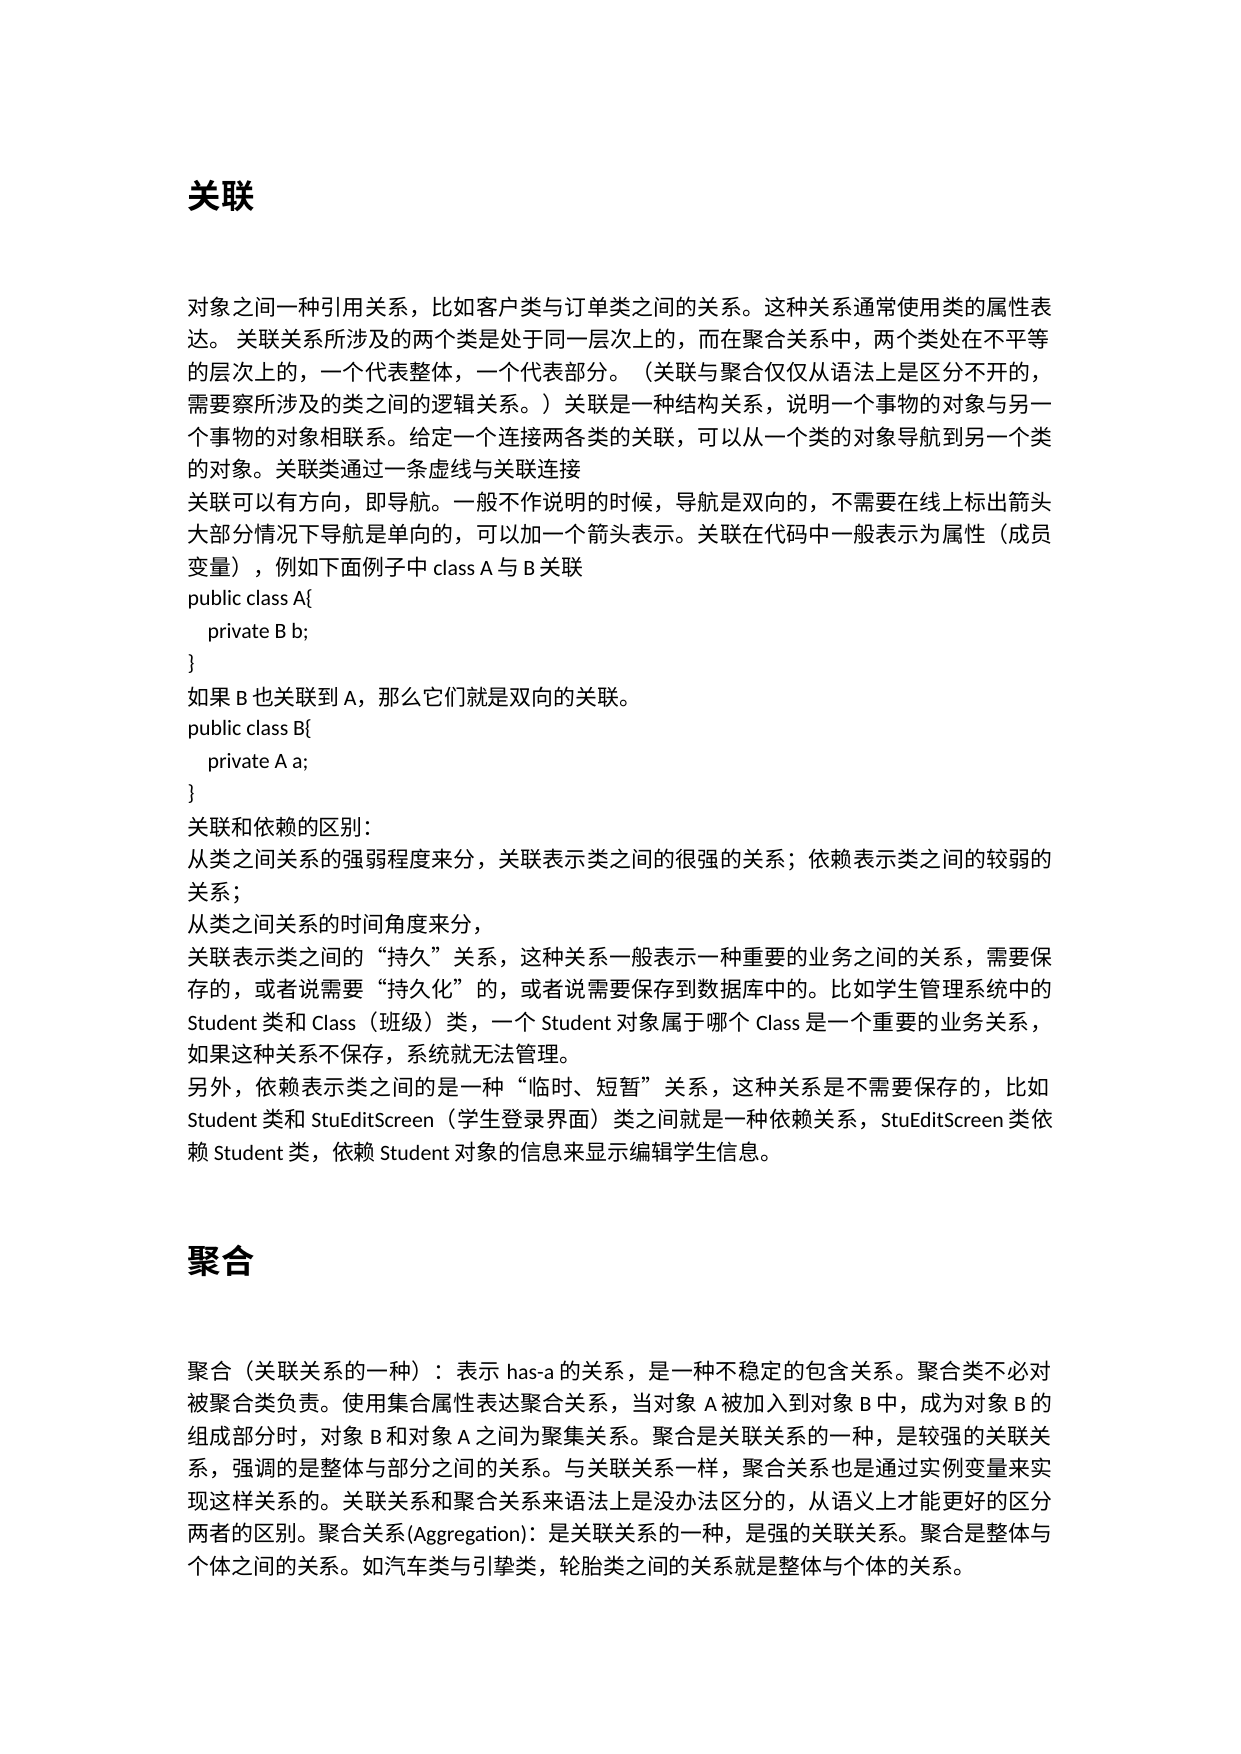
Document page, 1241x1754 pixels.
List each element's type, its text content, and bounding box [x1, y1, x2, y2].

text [187, 1353, 1053, 1581]
subtitle 关联 [187, 162, 1053, 227]
text 关联和依赖的区别： 从类之间关系的强弱程度来分，关联表示类之间的很强的关系；依赖表示类之间的较弱的关系； [187, 809, 1053, 907]
text 对象之间一种引用关系，比如客户类与订单类之间的关系。这种关系通常使用类的属性表达。 关联关系所涉及的两个类是处于同一层次上的，而在聚合关系中，两个类处在不平等的层次上的，一个代表整体，一个代表部分。（关联与聚合仅仅从语法上是区分不开的，需要察所涉及的类之间的逻辑关系。）关联是一种结构关系，说明一个事物的对象与另一个事物的对象相联系。给定一个连接两各类的关联，可以从一个类的对象导航到另一个类的对象。关联类通过一条虚线与关联连接 关联可以有方向，即导航。一般不作说明的时候，导航是双向的，不需要在线上标出箭头。大部分情况下导航是单向的，可以加一个箭头表示。关联在代码中一般表示为属性（成员变量），例如下面例子中 class A与B关联 public class A{ private B b; } 如果B也关联到A，那么它们就是双向的关联。 public class B{ private A a; } [187, 289, 1053, 809]
text 另外，依赖表示类之间的是一种“临时、短暂”关系，这种关系是不需要保存的，比如Student类和StuEditScreen（学生登录界面）类之间就是一种依赖关系，StuEditScreen类依赖Student类，依赖Student对象的信息来显示编辑学生信息。 [187, 1069, 1053, 1167]
subtitle 聚合 [187, 1226, 1053, 1291]
text 从类之间关系的时间角度来分， 关联表示类之间的“持久”关系，这种关系一般表示一种重要的业务之间的关系，需要保存的，或者说需要“持久化”的，或者说需要保存到数据库中的。比如学生管理系统中的Student类和Class（班级）类，一个Student对象属于哪个Class是一个重要的业务关系，如果这种关系不保存，系统就无法管理。 [187, 907, 1053, 1069]
